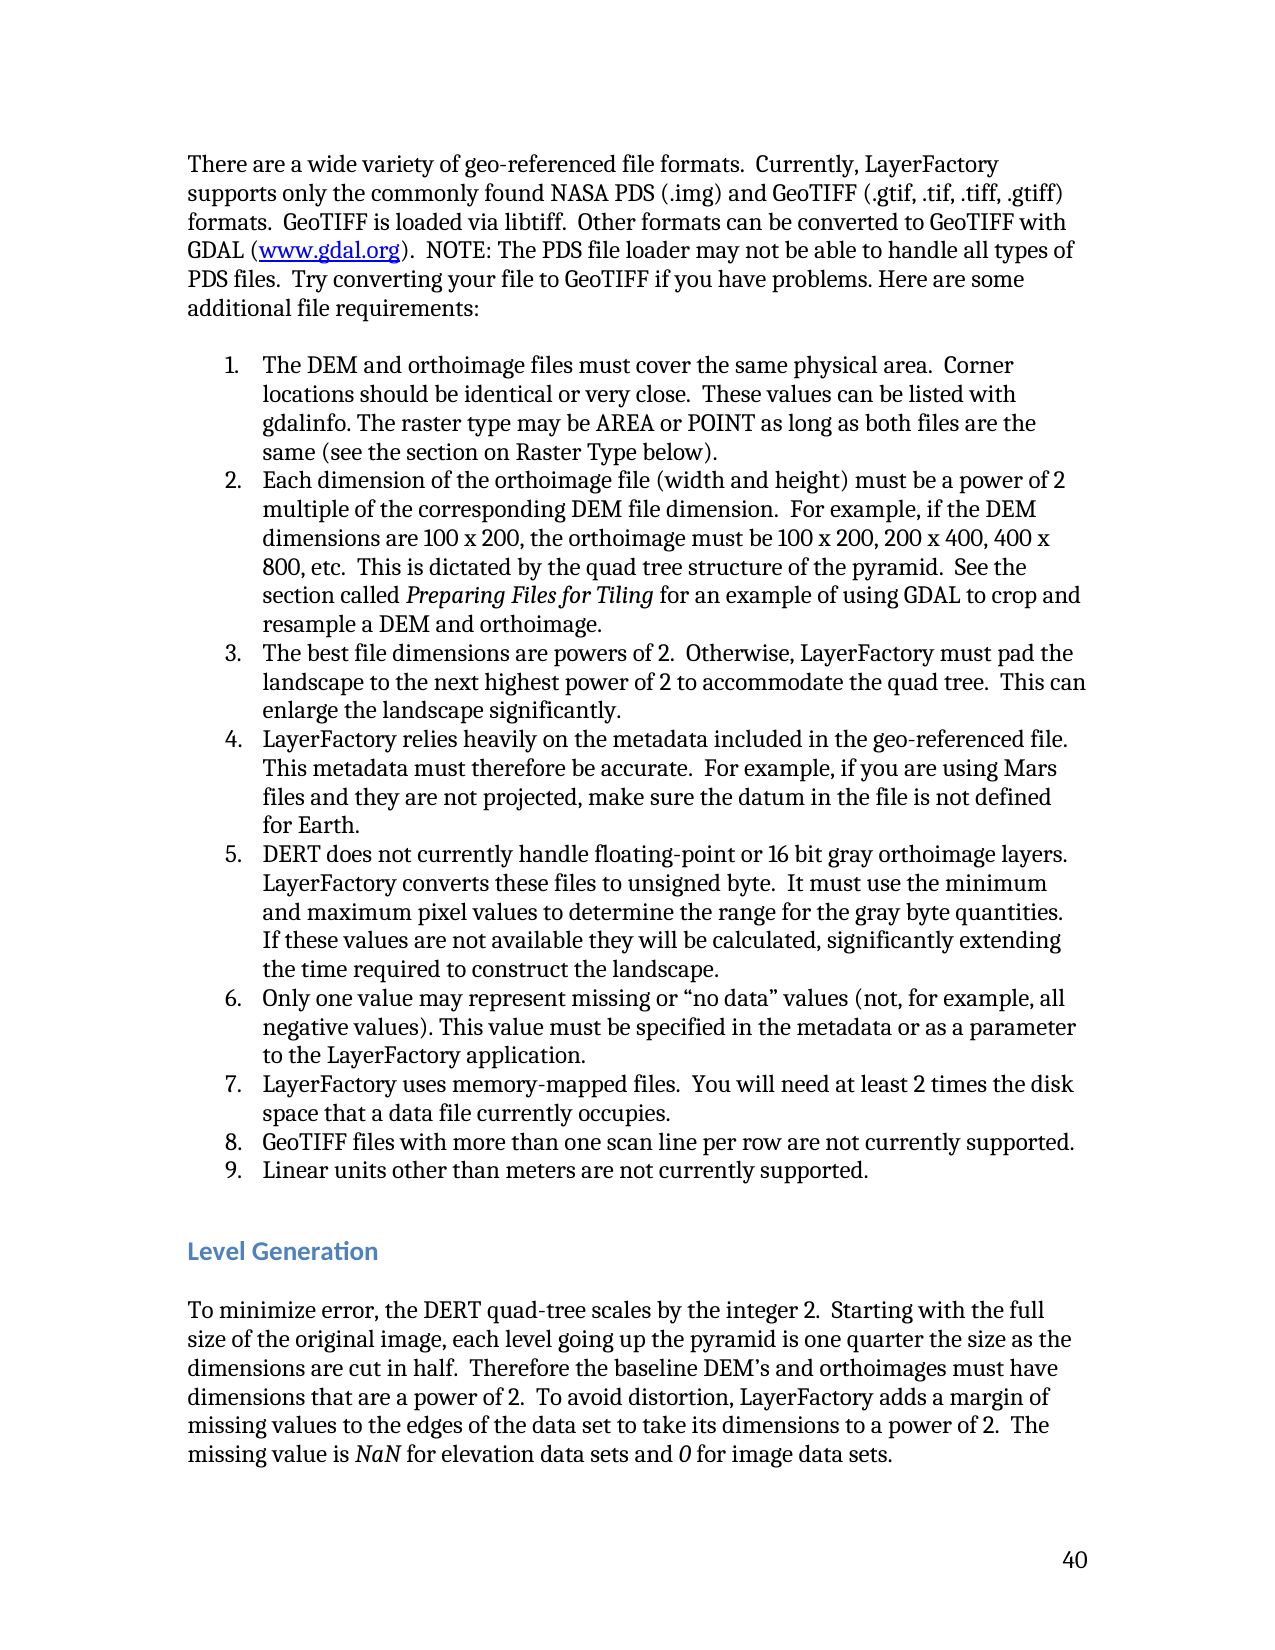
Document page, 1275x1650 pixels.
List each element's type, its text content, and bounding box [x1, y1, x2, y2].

text To minimize error, the DERT quad-tree scales by the integer 2. Starting with the full size of the original image, each level going up the pyramid is one quarter the size as the dimensions are cut in half. Therefore the baseline DEM’s and orthoimages must have dimensions that are a power of 2. To avoid distortion, LayerFactory adds a margin of missing values to the edges of the data set to take its dimensions to a power of 2. The missing value is NaN for elevation data sets and 0 for image data sets. [187, 1296, 1087, 1469]
list Only one value may represent missing or “no data” values (not, for example, all negative values). This value must be specified in the metadata or as a parameter to the LayerFactory application. [225, 984, 1087, 1070]
list LayerFactory uses memory-mapped files. You will need at least 2 times the disk space that a data file currently occupies. [225, 1070, 1087, 1127]
list GeoTIFF files with more than one scan line per row are not currently supported. [225, 1127, 1087, 1156]
list DERT does not currently handle floating-point or 16 bit gray orthoimage layers. LayerFactory converts these files to unsigned byte. It must use the minimum and maximum pixel values to determine the range for the gray byte quantities. If these values are not available they will be calculated, significantly extending the time required to construct the landscape. [225, 840, 1087, 984]
subtitle Level Generation [187, 1234, 1087, 1268]
list The best file dimensions are powers of 2. Otherwise, LayerFactory must pad the landscape to the next highest power of 2 to accommodate the quad tree. This can enlarge the landscape significantly. [225, 639, 1087, 725]
list LayerFactory relies heavily on the metadata included in the geo-referenced file. This metadata must therefore be accurate. For example, if you are using Mars files and they are not projected, make sure the datum in the file is not defined for Earth. [225, 725, 1087, 840]
list The DEM and orthoimage files must cover the same physical area. Corner locations should be identical or very close. These values can be listed with gdalinfo. The raster type may be AREA or POINT as long as both files are the same (see the section on Raster Type below). [225, 351, 1087, 466]
text There are a wide variety of geo-referenced file formats. Currently, LayerFactory supports only the commonly found NASA PDS (.img) and GeoTIFF (.gtif, .tif, .tiff, .gtiff) formats. GeoTIFF is loaded via libtiff. Other formats can be converted to GeoTIFF with GDAL (www.gdal.org). NOTE: The PDS file loader may not be able to handle all types of PDS files. Try converting your file to GeoTIFF if you have problems. Here are some additional file requirements: [187, 150, 1087, 322]
list Each dimension of the orthoimage file (width and height) must be a power of 2 multiple of the corresponding DEM file dimension. For example, if the DEM dimensions are 100 x 200, the orthoimage must be 100 x 200, 200 x 400, 400 x 800, etc. This is dictated by the quad tree structure of the pyramid. See the section called Preparing Files for Tiling for an example of using GDAL to crop and resample a DEM and orthoimage. [225, 466, 1087, 639]
list Linear units other than meters are not currently supported. [225, 1156, 1087, 1185]
